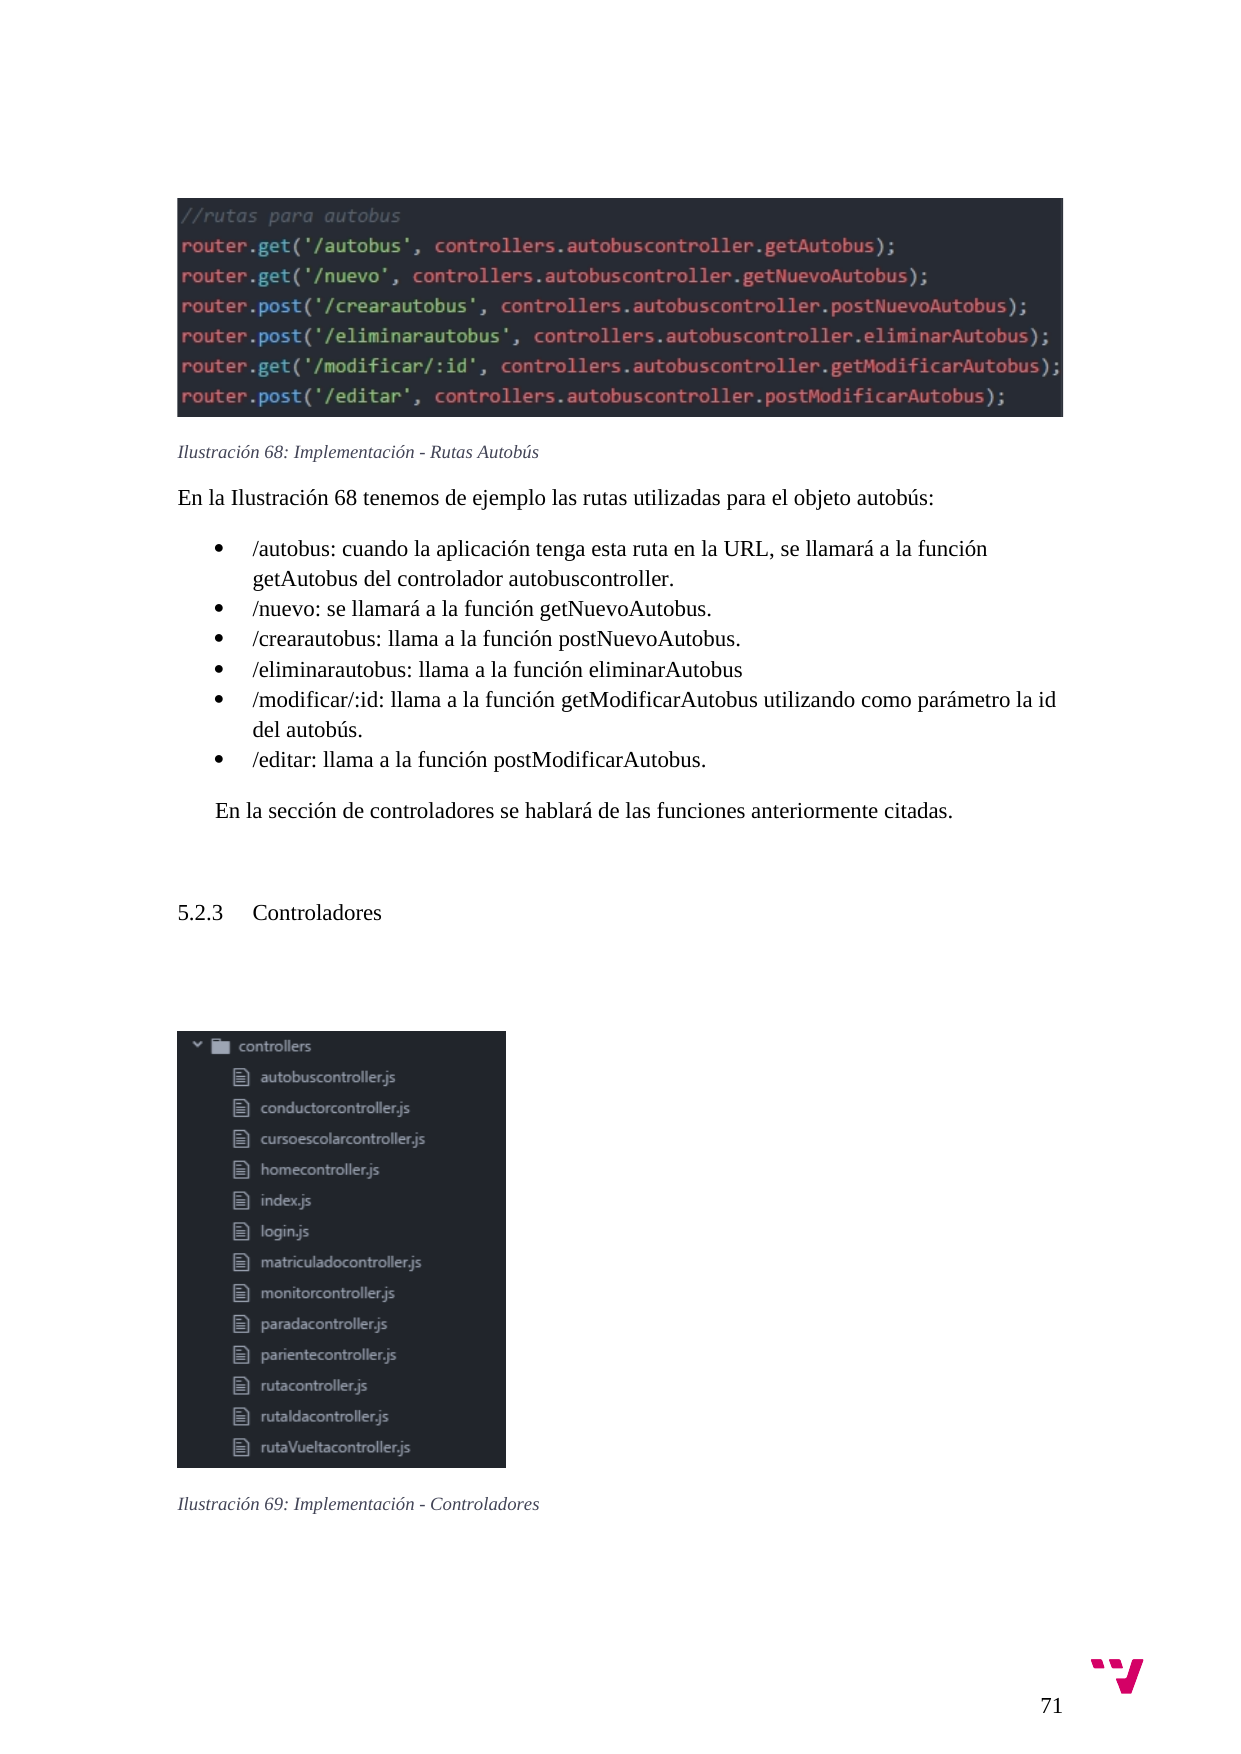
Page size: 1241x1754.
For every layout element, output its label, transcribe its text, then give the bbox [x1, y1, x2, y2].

text Ilustración 68: Implementación - Rutas Autobús [148, 441, 1063, 463]
list /modificar/:id: llama a la función getModificarAutobus utilizando como parámetro la id del autobús. [215, 686, 1063, 742]
picture [177, 1031, 506, 1468]
text En la Ilustración 68 tenemos de ejemplo las rutas utilizadas para el objeto autobús: [148, 484, 1063, 510]
subtitle Controladores [177, 899, 1063, 926]
list /crearautobus: llama a la función postNuevoAutobus. [215, 625, 1063, 652]
text En la sección de controladores se hablará de las funciones anteriormente citadas. [215, 797, 1063, 824]
picture [1090, 1659, 1144, 1694]
picture [177, 198, 1064, 417]
list /nuevo: se llamará a la función getNuevoAutobus. [215, 595, 1063, 622]
list /eliminarautobus: llama a la función eliminarAutobus [215, 656, 1063, 682]
list /autobus: cuando la aplicación tenga esta ruta en la URL, se llamará a la función getAutobus del controlador autobuscontroller. [215, 535, 1063, 591]
text Ilustración 69: Implementación - Controladores [148, 1493, 1063, 1514]
list /editar: llama a la función postModificarAutobus. [215, 746, 1063, 773]
